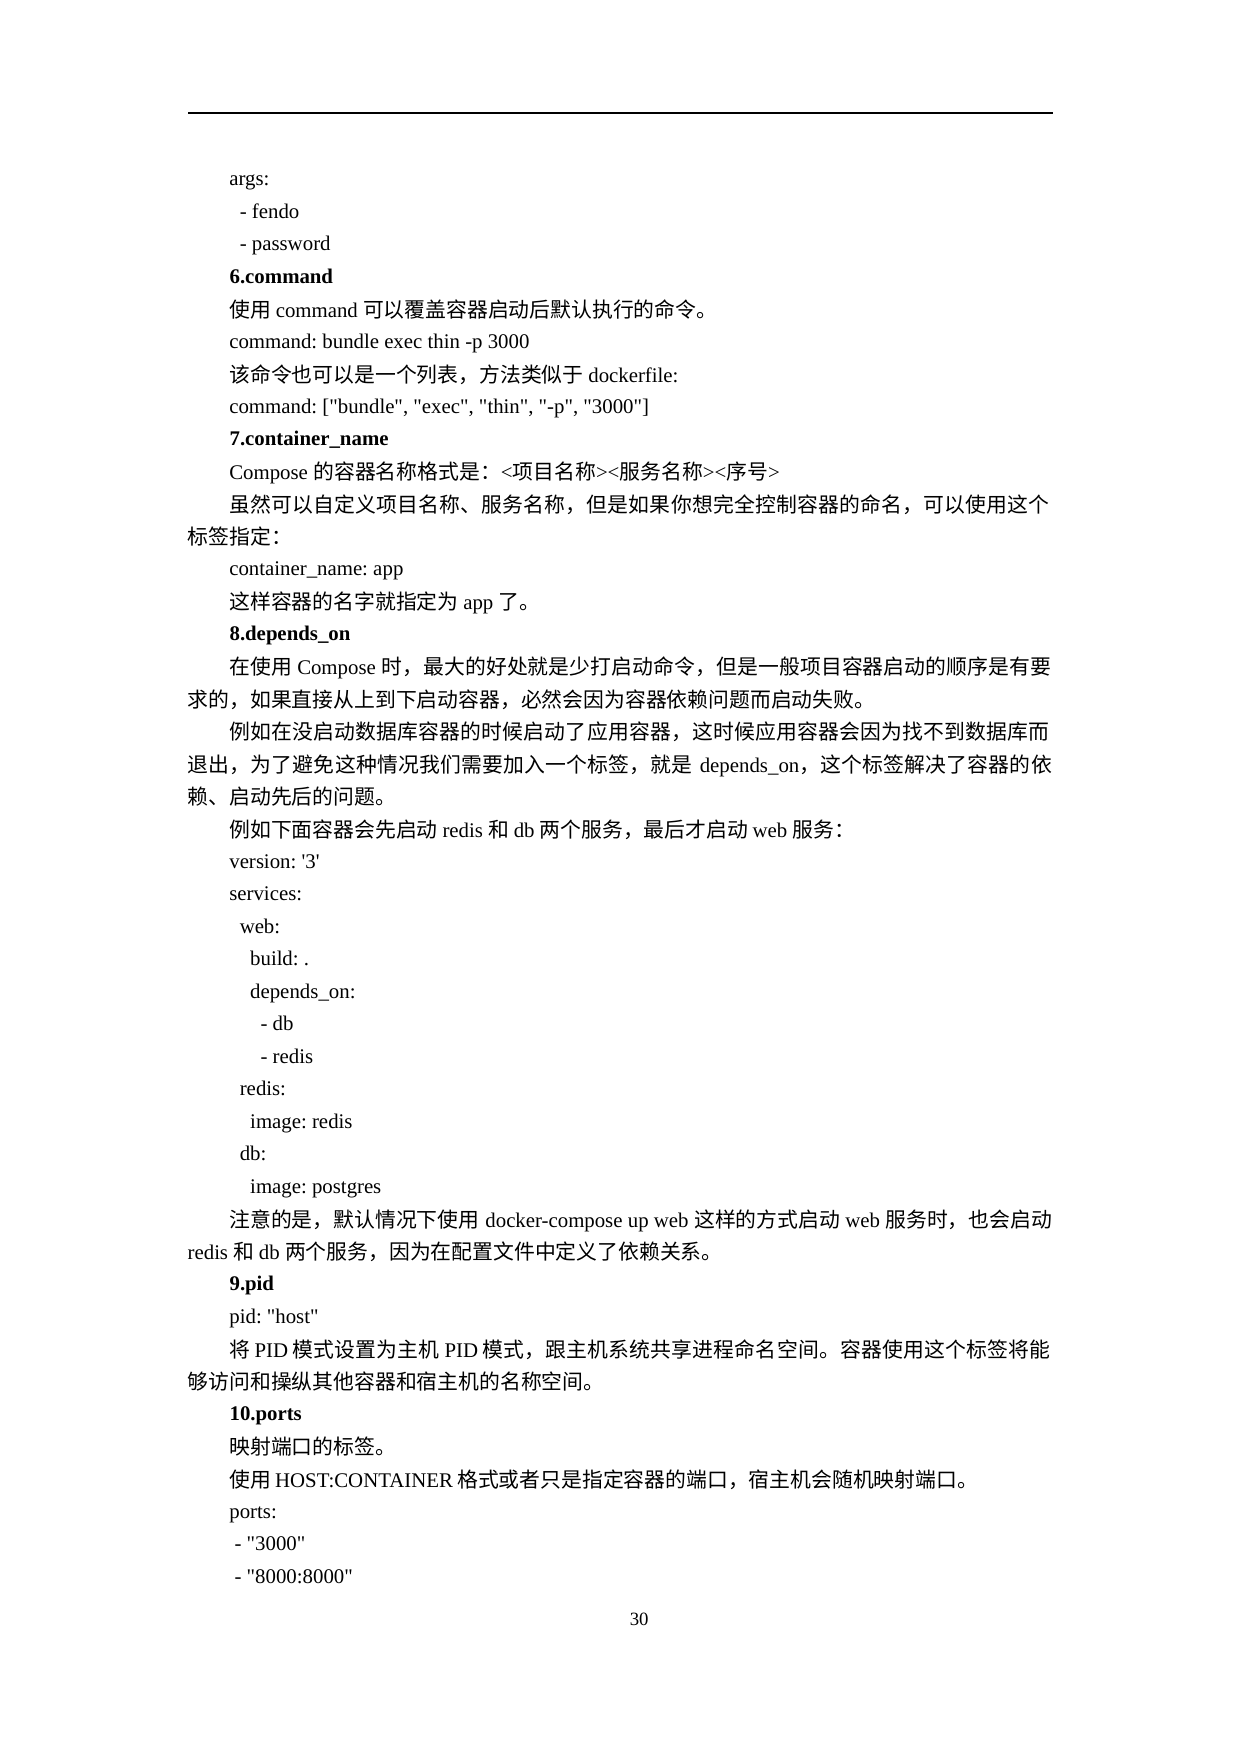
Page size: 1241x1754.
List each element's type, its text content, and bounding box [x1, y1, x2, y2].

text 10.ports [187, 1397, 1053, 1429]
text 6.command [187, 259, 1053, 292]
text redis: [187, 1072, 1053, 1104]
text 虽然可以自定义项目名称、服务名称，但是如果你想完全控制容器的命名，可以使用这个标签指定： [187, 487, 1053, 552]
text - db [187, 1007, 1053, 1039]
text build: . [187, 942, 1053, 974]
text Compose 的容器名称格式是：<项目名称><服务名称><序号> [187, 454, 1053, 487]
text db: [187, 1137, 1053, 1169]
text - "8000:8000" [187, 1559, 1053, 1592]
text 例如在没启动数据库容器的时候启动了应用容器，这时候应用容器会因为找不到数据库而退出，为了避免这种情况我们需要加入一个标签，就是 depends_on，这个标签解决了容器的依赖、启动先后的问题。 [187, 714, 1053, 812]
text web: [187, 909, 1053, 942]
text 使用 command 可以覆盖容器启动后默认执行的命令。 [187, 292, 1053, 324]
text - fendo [187, 194, 1053, 227]
text command: ["bundle", "exec", "thin", "-p", "3000"] [187, 389, 1053, 422]
text depends_on: [187, 974, 1053, 1007]
text 7.container_name [187, 422, 1053, 454]
text command: bundle exec thin -p 3000 [187, 324, 1053, 357]
text 8.depends_on [187, 617, 1053, 649]
text 使用HOST:CONTAINER格式或者只是指定容器的端口，宿主机会随机映射端口。 [187, 1462, 1053, 1494]
text pid: "host" [187, 1299, 1053, 1332]
text - redis [187, 1039, 1053, 1072]
text 映射端口的标签。 [187, 1429, 1053, 1462]
text - password [187, 227, 1053, 259]
text args: [187, 162, 1053, 194]
text 9.pid [187, 1267, 1053, 1299]
text 在使用 Compose 时，最大的好处就是少打启动命令，但是一般项目容器启动的顺序是有要求的，如果直接从上到下启动容器，必然会因为容器依赖问题而启动失败。 [187, 649, 1053, 714]
text image: redis [187, 1104, 1053, 1137]
text services: [187, 877, 1053, 909]
text version: '3' [187, 844, 1053, 877]
text 这样容器的名字就指定为 app 了。 [187, 584, 1053, 617]
text container_name: app [187, 552, 1053, 584]
text image: postgres [187, 1169, 1053, 1202]
text 将PID模式设置为主机PID模式，跟主机系统共享进程命名空间。容器使用这个标签将能够访问和操纵其他容器和宿主机的名称空间。 [187, 1332, 1053, 1397]
text 例如下面容器会先启动 redis 和 db 两个服务，最后才启动 web 服务： [187, 812, 1053, 844]
text - "3000" [187, 1527, 1053, 1559]
text 注意的是，默认情况下使用 docker-compose up web 这样的方式启动 web 服务时，也会启动 redis 和 db 两个服务，因为在配置文件中定义了依赖关系。 [187, 1202, 1053, 1267]
text ports: [187, 1494, 1053, 1527]
text 该命令也可以是一个列表，方法类似于 dockerfile: [187, 357, 1053, 389]
